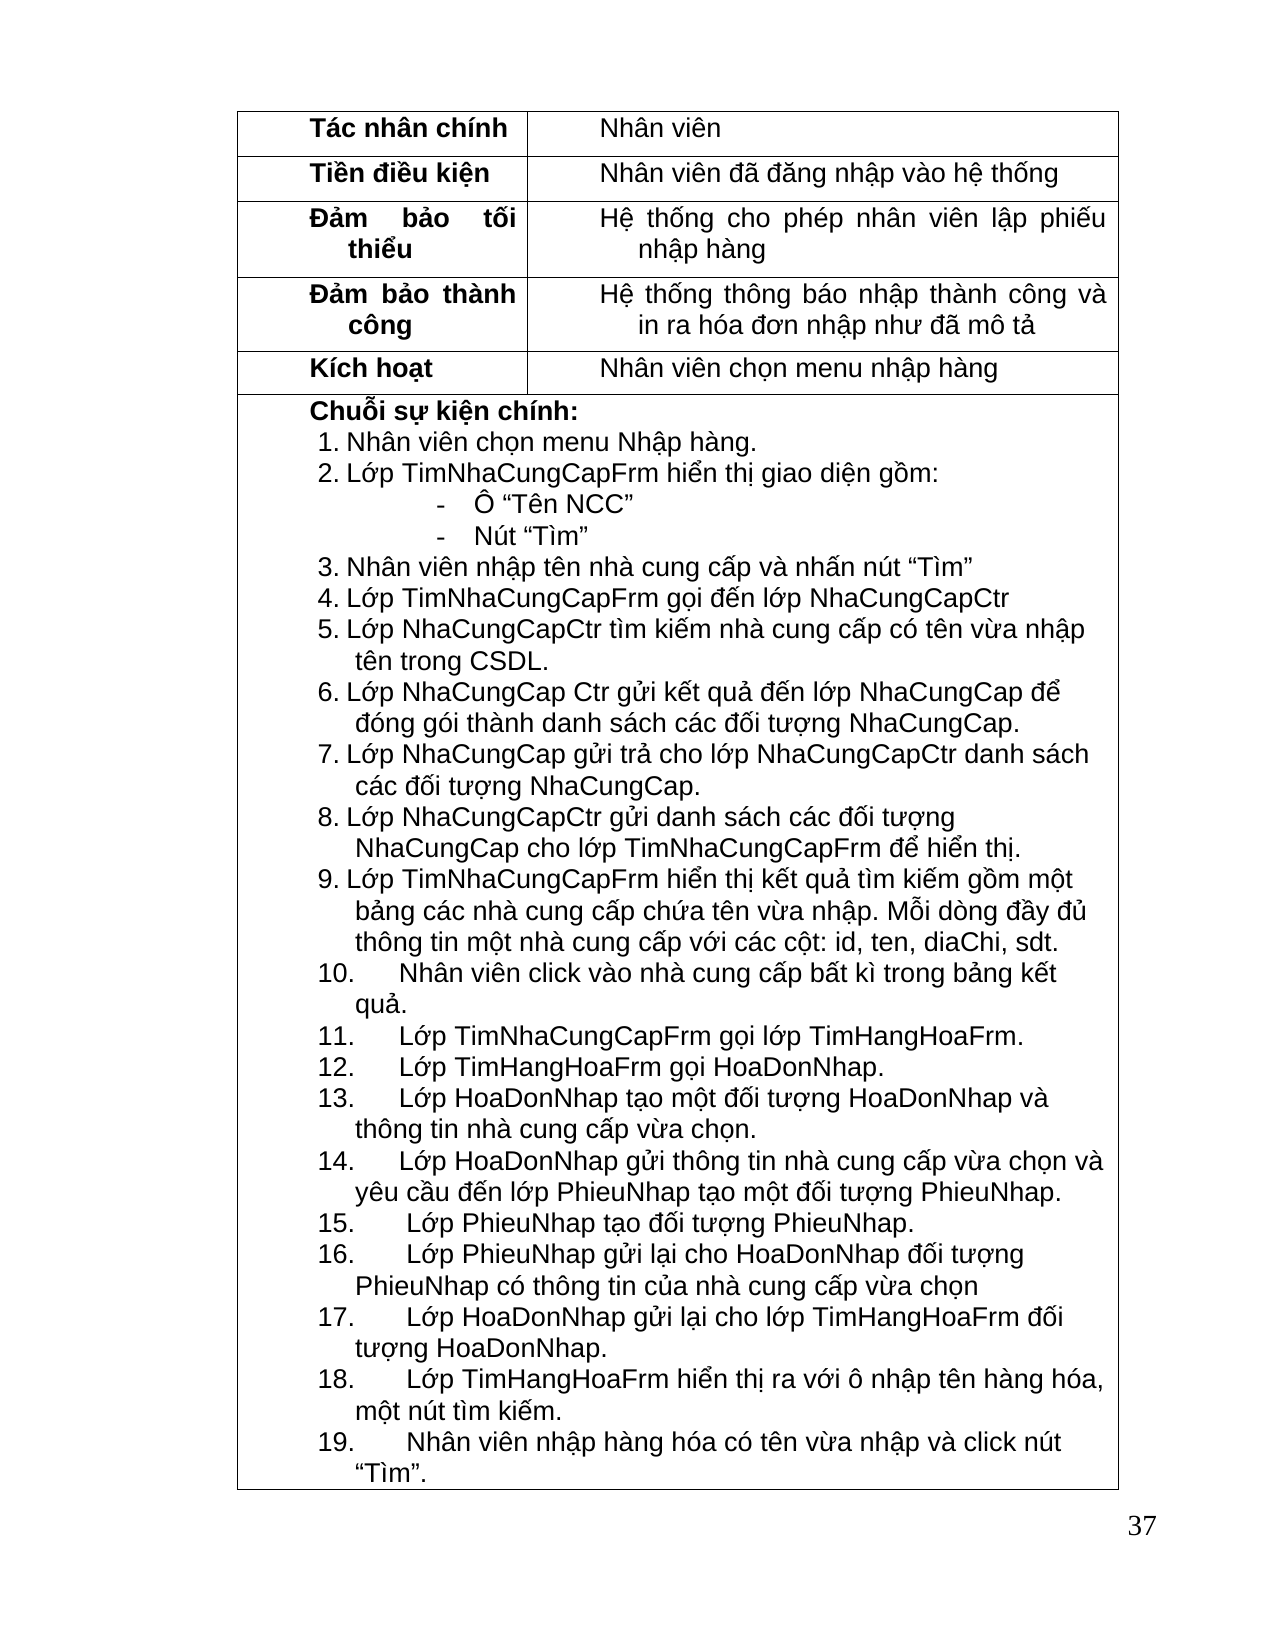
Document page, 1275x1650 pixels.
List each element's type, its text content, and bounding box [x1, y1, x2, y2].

table_cell Tác nhân chính [238, 112, 527, 156]
table_cell Hệ thống thông báo nhập thành công và in ra hóa đơn nhập như đã mô tả [528, 278, 1118, 351]
table_cell Kích hoạt [238, 352, 527, 394]
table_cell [238, 395, 1118, 1488]
table_cell Nhân viên [528, 112, 1118, 156]
table_cell Hệ thống cho phép nhân viên lập phiếu nhập hàng [528, 202, 1118, 277]
table_cell Nhân viên đã đăng nhập vào hệ thống [528, 157, 1118, 201]
table_cell Đảm bảo thành công [238, 278, 527, 351]
table_cell Tiền điều kiện [238, 157, 527, 201]
table_cell Đảm bảo tối thiểu [238, 202, 527, 277]
table_cell Nhân viên chọn menu nhập hàng [528, 352, 1118, 394]
